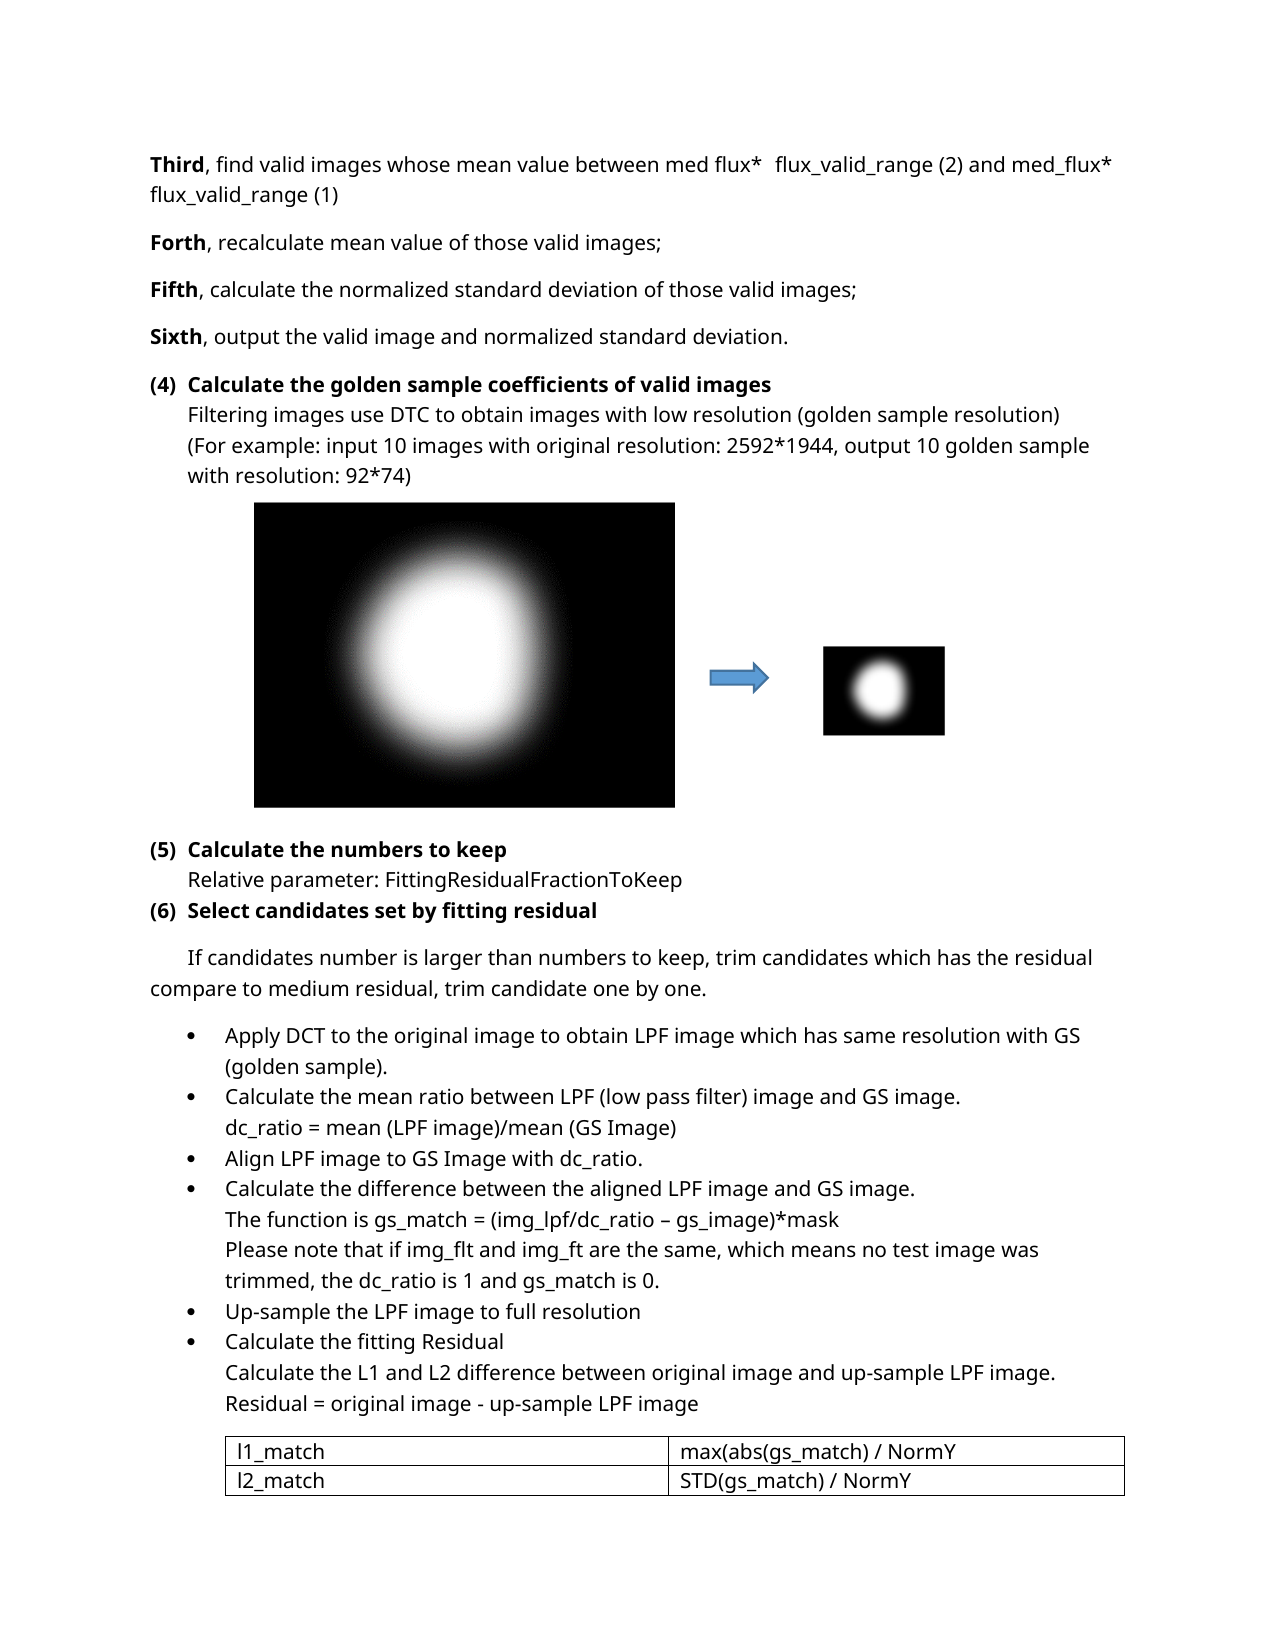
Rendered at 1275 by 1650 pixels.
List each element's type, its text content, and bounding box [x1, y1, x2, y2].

text Third, find valid images whose mean value between med flux* flux_valid_range (2) and med_flux* flux_valid_range (1) [150, 150, 1125, 209]
list Apply DCT to the original image to obtain LPF image which has same resolution with GS (golden sample). [187, 1021, 1125, 1080]
picture [225, 492, 1068, 833]
text Sixth, output the valid image and normalized standard deviation. [150, 322, 1125, 351]
list Calculate the fitting Residual [187, 1327, 1125, 1356]
list Calculate the golden sample coefficients of valid images [150, 370, 1125, 398]
list Up-sample the LPF image to full resolution [187, 1297, 1125, 1325]
list Calculate the L1 and L2 difference between original image and up-sample LPF image. [187, 1358, 1125, 1386]
table_header l1_match [226, 1437, 668, 1465]
list Calculate the numbers to keep [150, 835, 1125, 863]
table_cell STD(gs_match) / NormY [669, 1466, 1124, 1495]
table_cell l2_match [226, 1466, 668, 1495]
list Filtering images use DTC to obtain images with low resolution (golden sample resolution) [187, 400, 1125, 429]
list The function is gs_match = (img_lpf/dc_ratio – gs_image)*mask [225, 1205, 1125, 1233]
text If candidates number is larger than numbers to keep, trim candidates which has the residual compare to medium residual, trim candidate one by one. [150, 943, 1125, 1002]
list Please note that if img_flt and img_ft are the same, which means no test image was trimmed, the dc_ratio is 1 and gs_match is 0. [225, 1236, 1125, 1294]
list dc_ratio = mean (LPF image)/mean (GS Image) [225, 1113, 1125, 1141]
list Align LPF image to GS Image with dc_ratio. [187, 1144, 1125, 1172]
list Calculate the mean ratio between LPF (low pass filter) image and GS image. [187, 1082, 1125, 1111]
list Residual = original image - up-sample LPF image [187, 1389, 1125, 1417]
list (For example: input 10 images with original resolution: 2592*1944, output 10 golden sample with resolution: 92*74) [187, 431, 1125, 490]
list Select candidates set by fitting residual [150, 896, 1125, 924]
list Relative parameter: FittingResidualFractionToKeep [187, 865, 1125, 894]
list Calculate the difference between the aligned LPF image and GS image. [187, 1174, 1125, 1203]
table_header max(abs(gs_match) / NormY [669, 1437, 1124, 1465]
text Fifth, calculate the normalized standard deviation of those valid images; [150, 275, 1125, 304]
text Forth, recalculate mean value of those valid images; [150, 228, 1125, 256]
